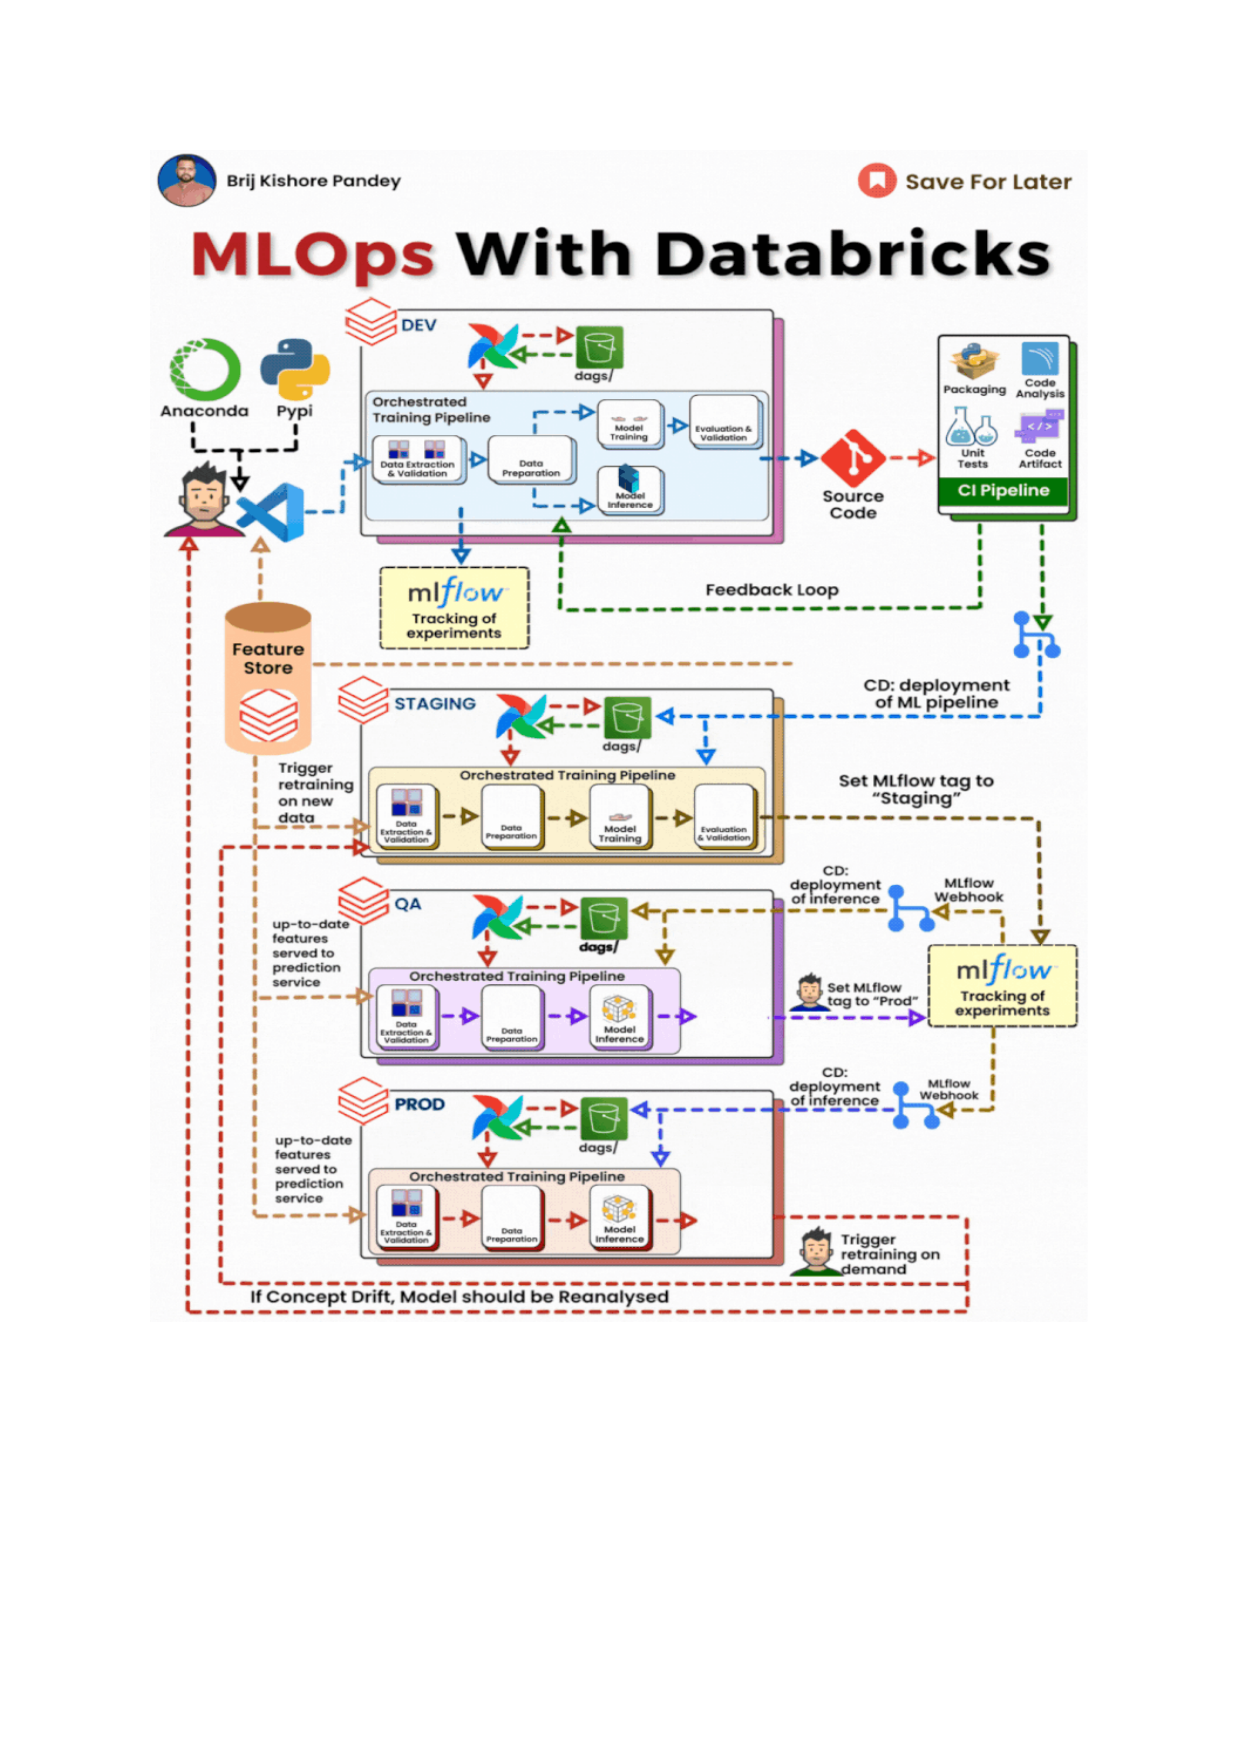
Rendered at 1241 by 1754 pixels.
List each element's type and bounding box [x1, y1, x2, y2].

picture [150, 150, 1088, 1322]
